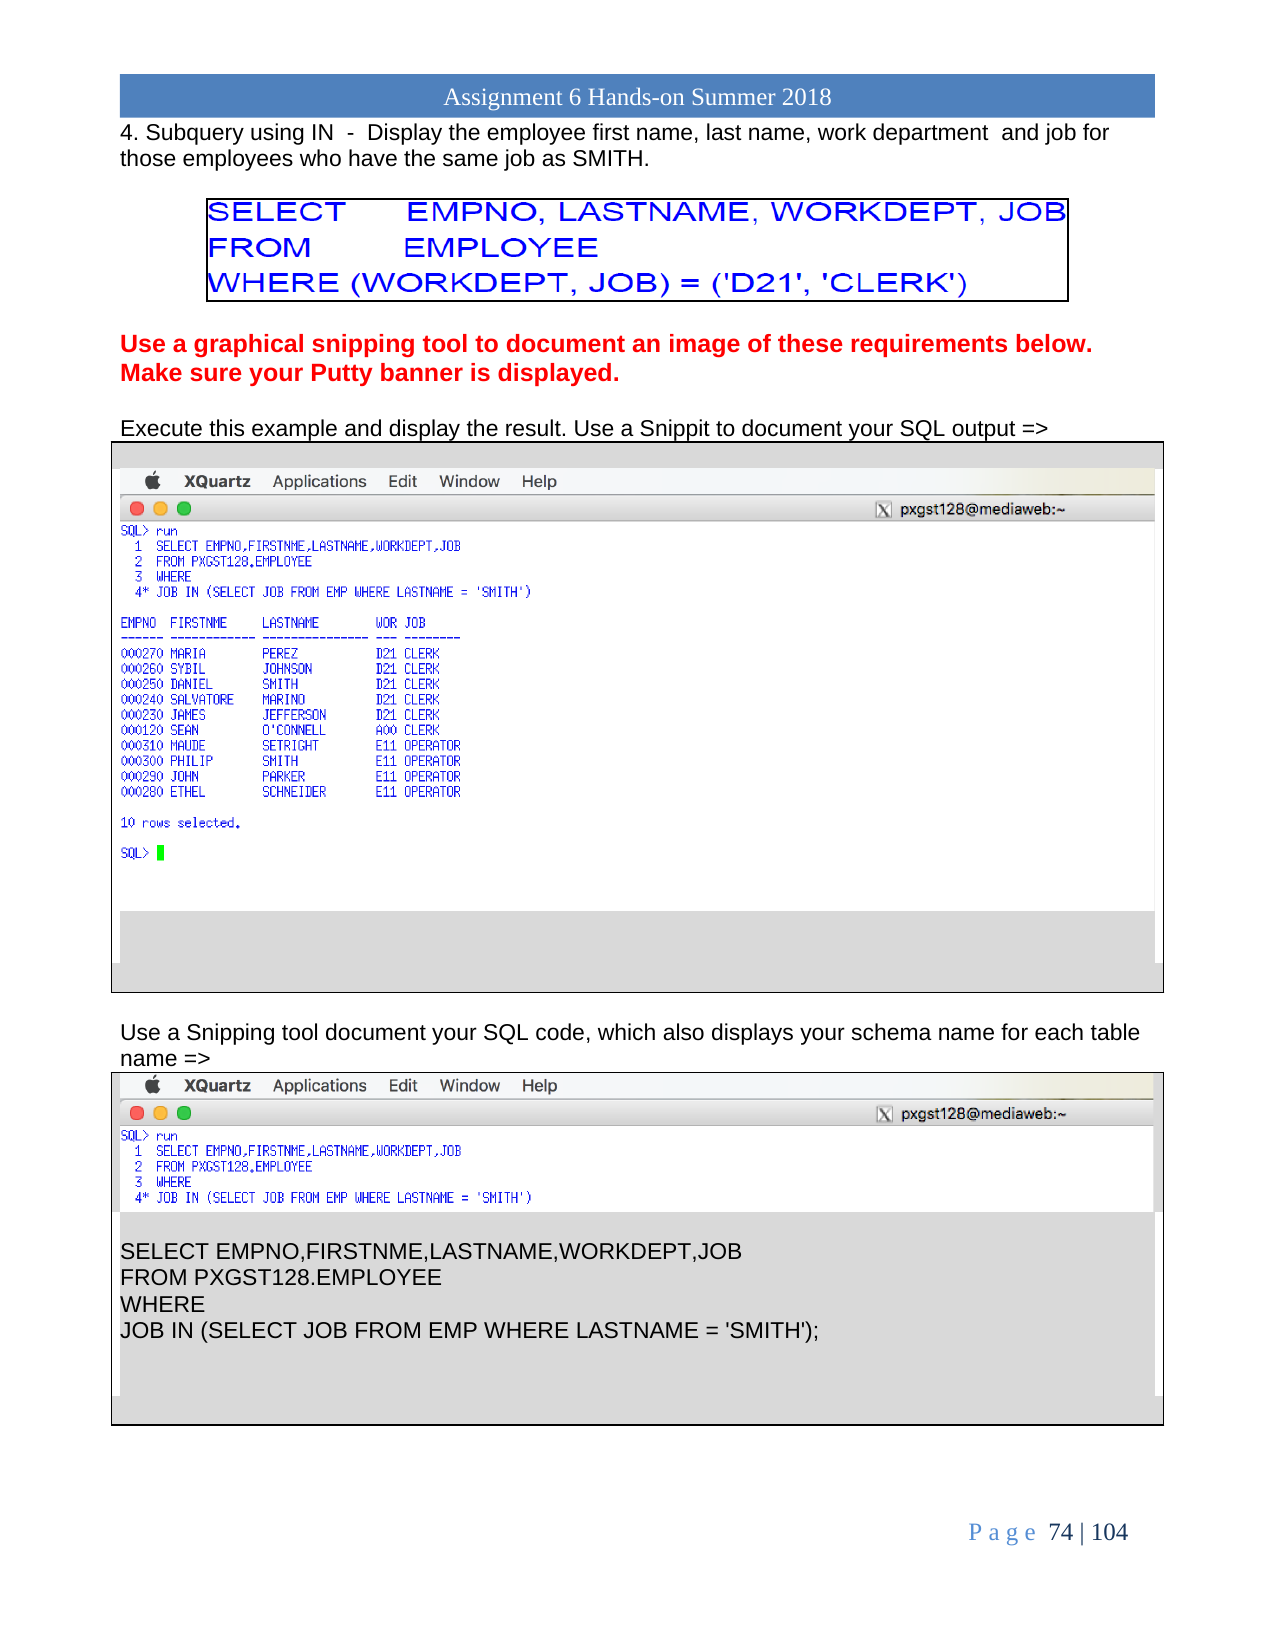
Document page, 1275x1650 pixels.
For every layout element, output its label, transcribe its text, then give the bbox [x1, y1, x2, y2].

text SELECT EMPNO,FIRSTNME,LASTNAME,WORKDEPT,JOB [120, 1238, 1155, 1264]
text Use a graphical snipping tool to document an image of these requirements below. [120, 329, 1155, 358]
picture [208, 200, 1067, 300]
text JOB IN (SELECT JOB FROM EMP WHERE LASTNAME = 'SMITH'); [120, 1317, 1155, 1343]
picture [120, 1073, 1154, 1212]
text WHERE [120, 1291, 1155, 1317]
text Make sure your Putty banner is displayed. [120, 358, 1155, 386]
text Execute this example and display the result. Use a Snippit to document your SQL output => [120, 415, 1155, 441]
picture [120, 468, 1155, 911]
text FROM PXGST128.EMPLOYEE [120, 1264, 1155, 1291]
text 4. Subquery using IN - Display the employee first name, last name, work department and job for those employees who have the same job as SMITH. Summer 2018 [120, 118, 1155, 172]
text Use a Snipping tool document your SQL code, which also displays your schema name for each table name => [120, 1019, 1155, 1072]
